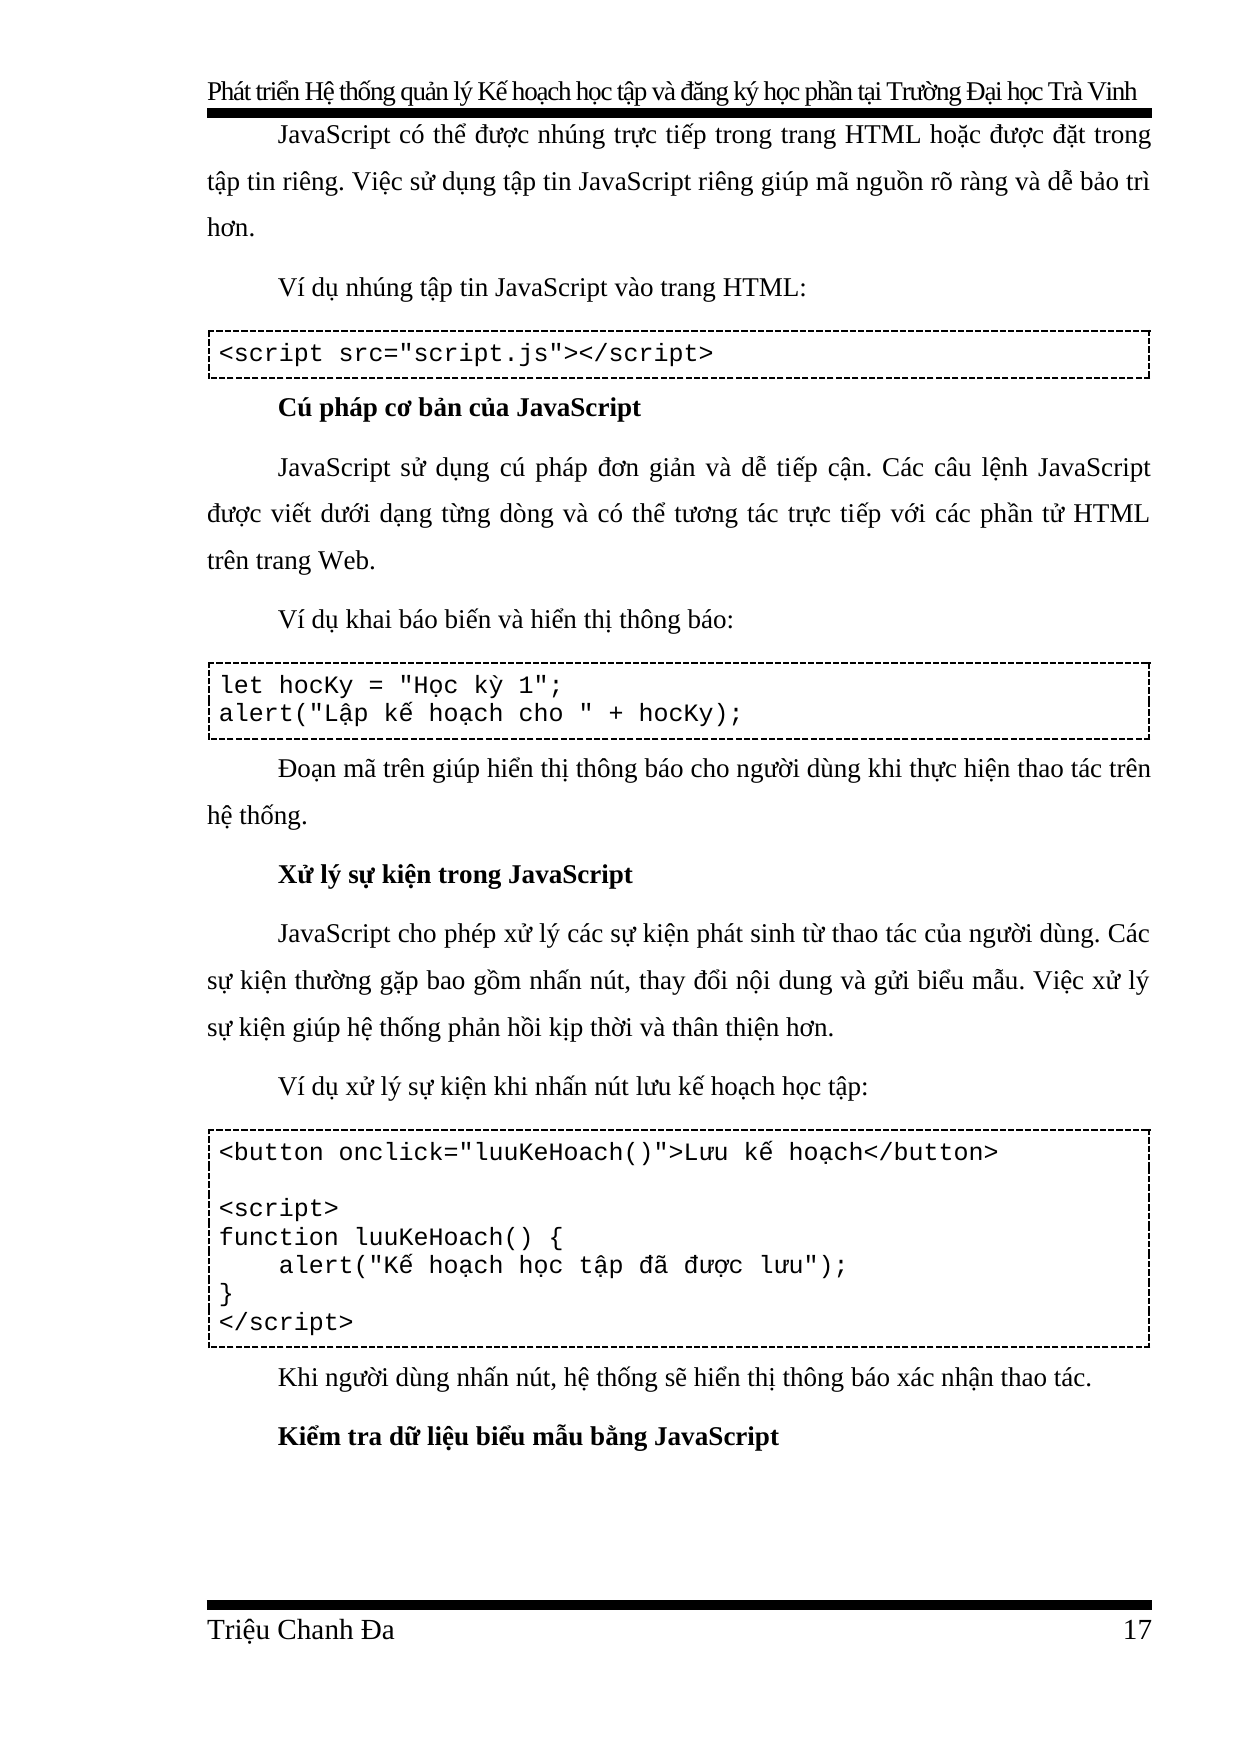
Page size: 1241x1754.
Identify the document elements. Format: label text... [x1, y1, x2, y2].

text Khi người dùng nhấn nút, hệ thống sẽ hiển thị thông báo xác nhận thao tác. [207, 1361, 1152, 1392]
text JavaScript cho phép xử lý các sự kiện phát sinh từ thao tác của người dùng. Các sự kiện thường gặp bao gồm nhấn nút, thay đổi nội dung và gửi biểu mẫu. Việc xử lý sự kiện giúp hệ thống phản hồi kịp thời và thân thiện hơn. [207, 917, 1152, 1042]
text Ví dụ khai báo biến và hiển thị thông báo: [207, 603, 1152, 634]
text </script> [208, 1299, 1150, 1348]
text let hocKy = "Học kỳ 1"; [208, 662, 1150, 691]
text Cú pháp cơ bản của JavaScript [207, 391, 1152, 423]
text function luuKeHoach() { [208, 1214, 1150, 1242]
text Đoạn mã trên giúp hiển thị thông báo cho người dùng khi thực hiện thao tác trên hệ thống. [207, 752, 1152, 830]
text JavaScript có thể được nhúng trực tiếp trong trang HTML hoặc được đặt trong tập tin riêng. Việc sử dụng tập tin JavaScript riêng giúp mã nguồn rõ ràng và dễ bảo trì hơn. [207, 118, 1152, 243]
text JavaScript sử dụng cú pháp đơn giản và dễ tiếp cận. Các câu lệnh JavaScript được viết dưới dạng từng dòng và có thể tương tác trực tiếp với các phần tử HTML trên trang Web. [207, 451, 1152, 575]
text Kiểm tra dữ liệu biểu mẫu bằng JavaScript [207, 1420, 1152, 1451]
text Ví dụ nhúng tập tin JavaScript vào trang HTML: [207, 271, 1152, 302]
text alert("Lập kế hoạch cho " + hocKy); [208, 691, 1150, 740]
text <script> [208, 1186, 1150, 1214]
text } [208, 1271, 1150, 1299]
text Ví dụ xử lý sự kiện khi nhấn nút lưu kế hoạch học tập: [207, 1070, 1152, 1101]
text <script src="script.js"></script> [208, 330, 1150, 379]
text Xử lý sự kiện trong JavaScript [207, 858, 1152, 889]
text alert("Kế hoạch học tập đã được lưu"); [208, 1242, 1150, 1271]
text <button onclick="luuKeHoach()">Lưu kế hoạch</button> [208, 1129, 1150, 1168]
